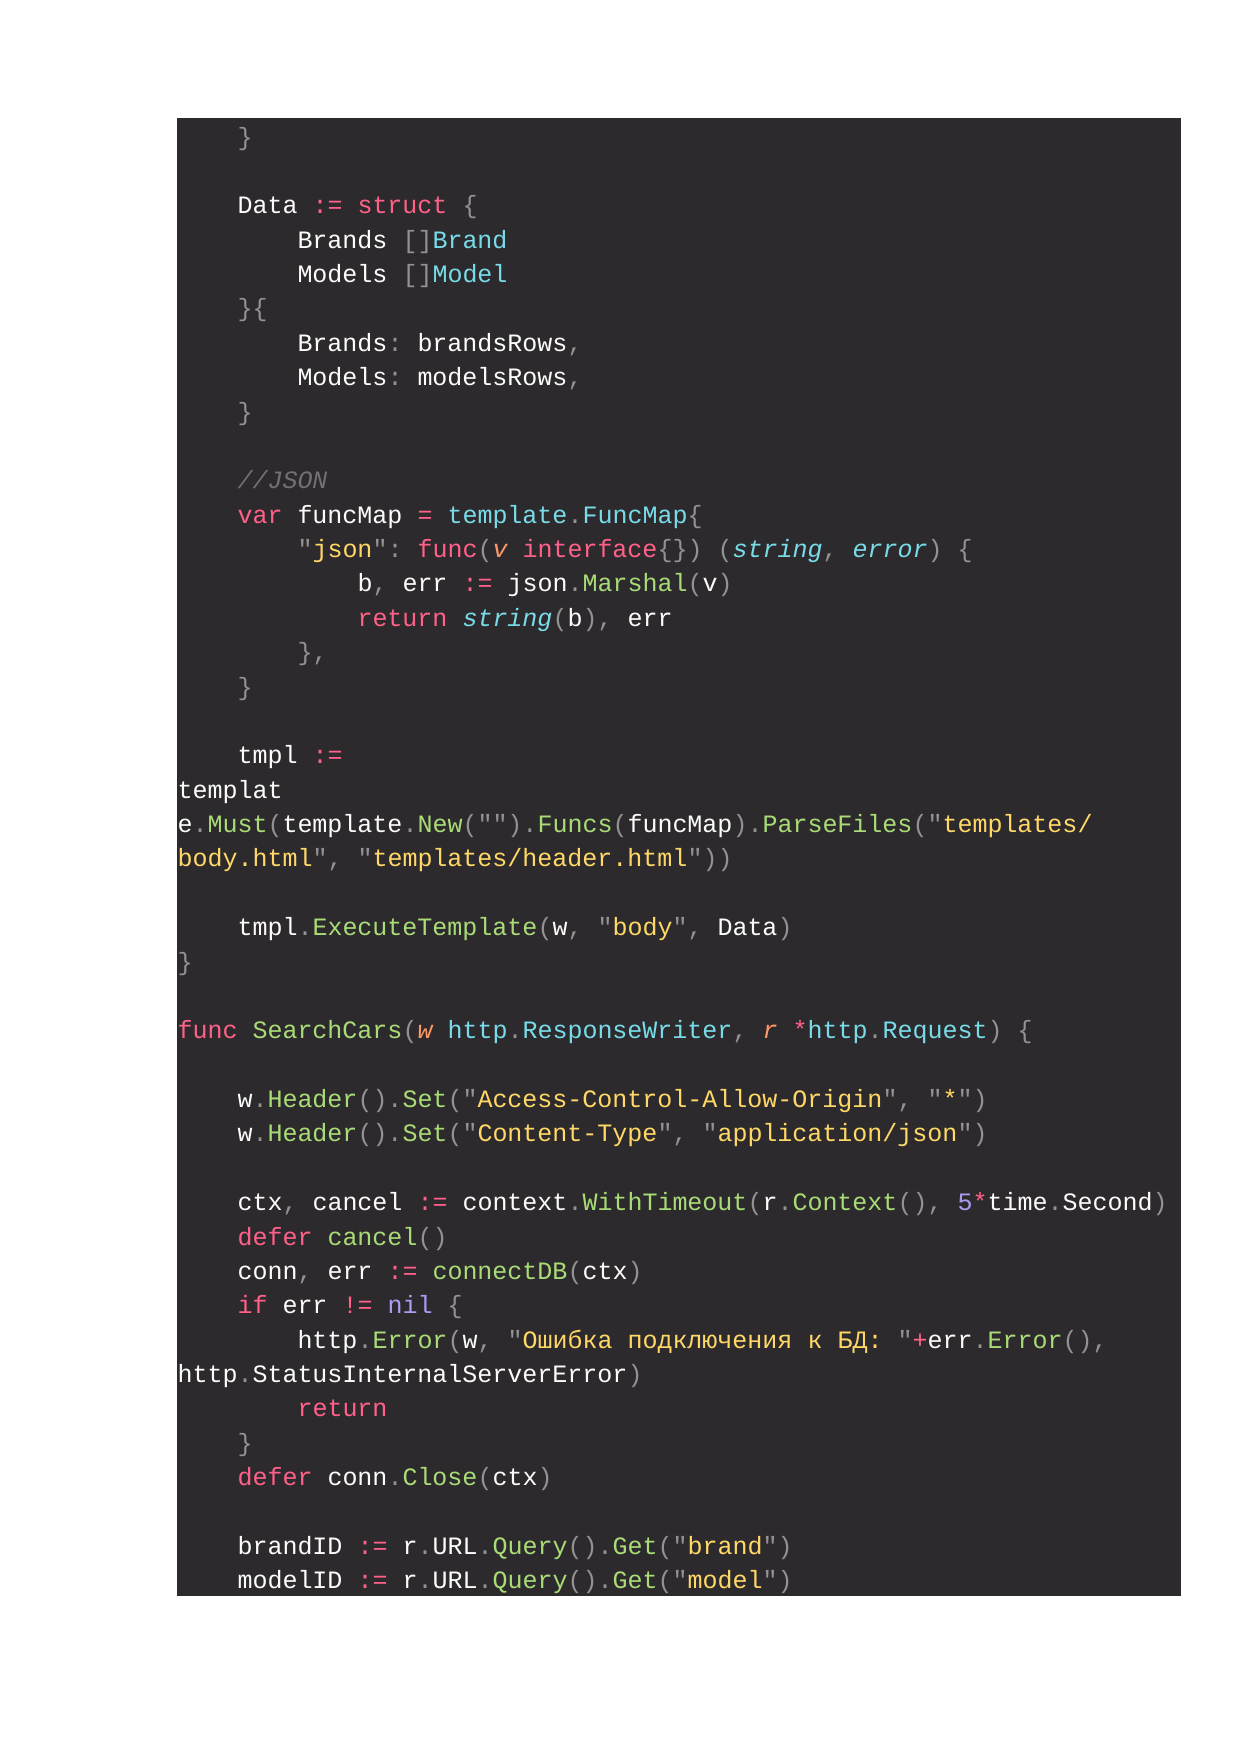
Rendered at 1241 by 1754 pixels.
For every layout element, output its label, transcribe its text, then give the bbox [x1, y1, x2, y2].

text "json": func(v interface{}) (string, error) { [177, 531, 1181, 565]
text ctx, cancel := context.WithTimeout(r.Context(), 5*time.Second) [177, 1184, 1181, 1218]
text }, [177, 634, 1181, 668]
text w.Header().Set("Access-Control-Allow-Origin", "*") [177, 1081, 1181, 1115]
text tmpl := template.Must(template.New("").Funcs(funcMap).ParseFiles("templates/body.html", "templates/header.html")) [177, 737, 1181, 874]
text } [177, 393, 1181, 427]
text } [177, 668, 1181, 702]
text defer cancel() [177, 1218, 1181, 1252]
text defer conn.Close(ctx) [177, 1459, 1181, 1493]
text return string(b), err [177, 599, 1181, 634]
text } [177, 1424, 1181, 1459]
text Brands: brandsRows, [177, 324, 1181, 359]
text return [177, 1390, 1181, 1424]
text //JSON [177, 462, 1181, 496]
text var funcMap = template.FuncMap{ [177, 496, 1181, 531]
text conn, err := connectDB(ctx) [177, 1252, 1181, 1287]
text Data := struct { [177, 187, 1181, 221]
text b, err := json.Marshal(v) [177, 565, 1181, 599]
text if err != nil { [177, 1287, 1181, 1321]
text Models: modelsRows, [177, 359, 1181, 393]
text func SearchCars(w http.ResponseWriter, r *http.Request) { [177, 1012, 1181, 1046]
text Brands []Brand [177, 221, 1181, 256]
text brandID := r.URL.Query().Get("brand") [177, 1527, 1181, 1562]
text } [177, 943, 1181, 977]
text Models []Model [177, 256, 1181, 290]
text http.Error(w, "Ошибка подключения к БД: "+err.Error(), http.StatusInternalServerError) [177, 1321, 1181, 1390]
text tmpl.ExecuteTemplate(w, "body", Data) [177, 909, 1181, 943]
text } [177, 118, 1181, 152]
text w.Header().Set("Content-Type", "application/json") [177, 1115, 1181, 1149]
text modelID := r.URL.Query().Get("model") [177, 1562, 1181, 1596]
text }{ [177, 290, 1181, 324]
